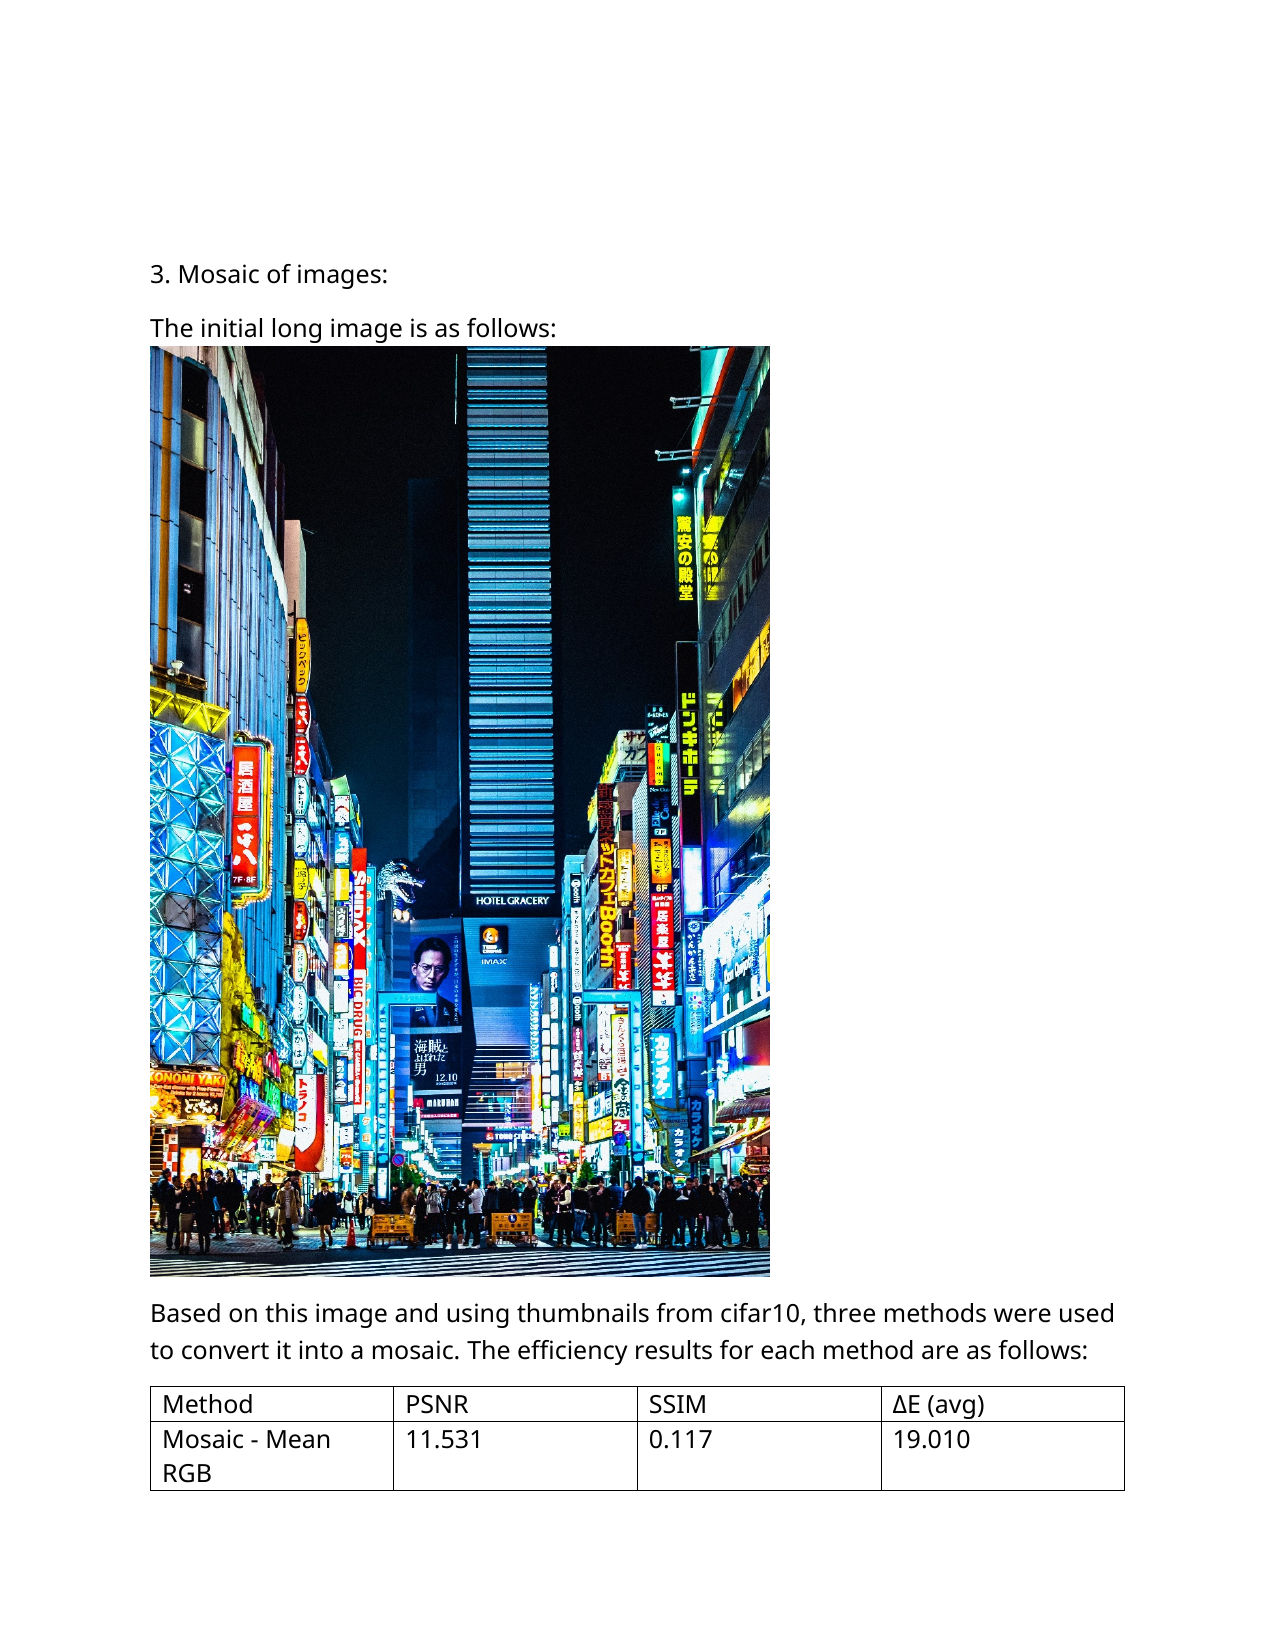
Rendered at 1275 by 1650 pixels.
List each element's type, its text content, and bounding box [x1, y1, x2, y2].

table_header SSIM [638, 1387, 881, 1421]
table_cell Mosaic - Mean RGB [151, 1422, 393, 1490]
table_header Method [151, 1387, 393, 1421]
table_header PSNR [394, 1387, 637, 1421]
table_cell 0.117 [638, 1422, 881, 1490]
picture [150, 818, 161, 823]
picture [150, 758, 184, 823]
table_cell 19.010 [882, 1422, 1124, 1490]
text Based on this image and using thumbnails from cifar10, three methods were used to convert it into a mosaic. The efficiency results for each method are as follows: [150, 1296, 1125, 1367]
table_cell 11.531 [394, 1422, 637, 1490]
text 3. Mosaic of images: [150, 257, 1125, 291]
table_header ΔE (avg) [882, 1387, 1124, 1421]
picture [150, 346, 770, 1277]
